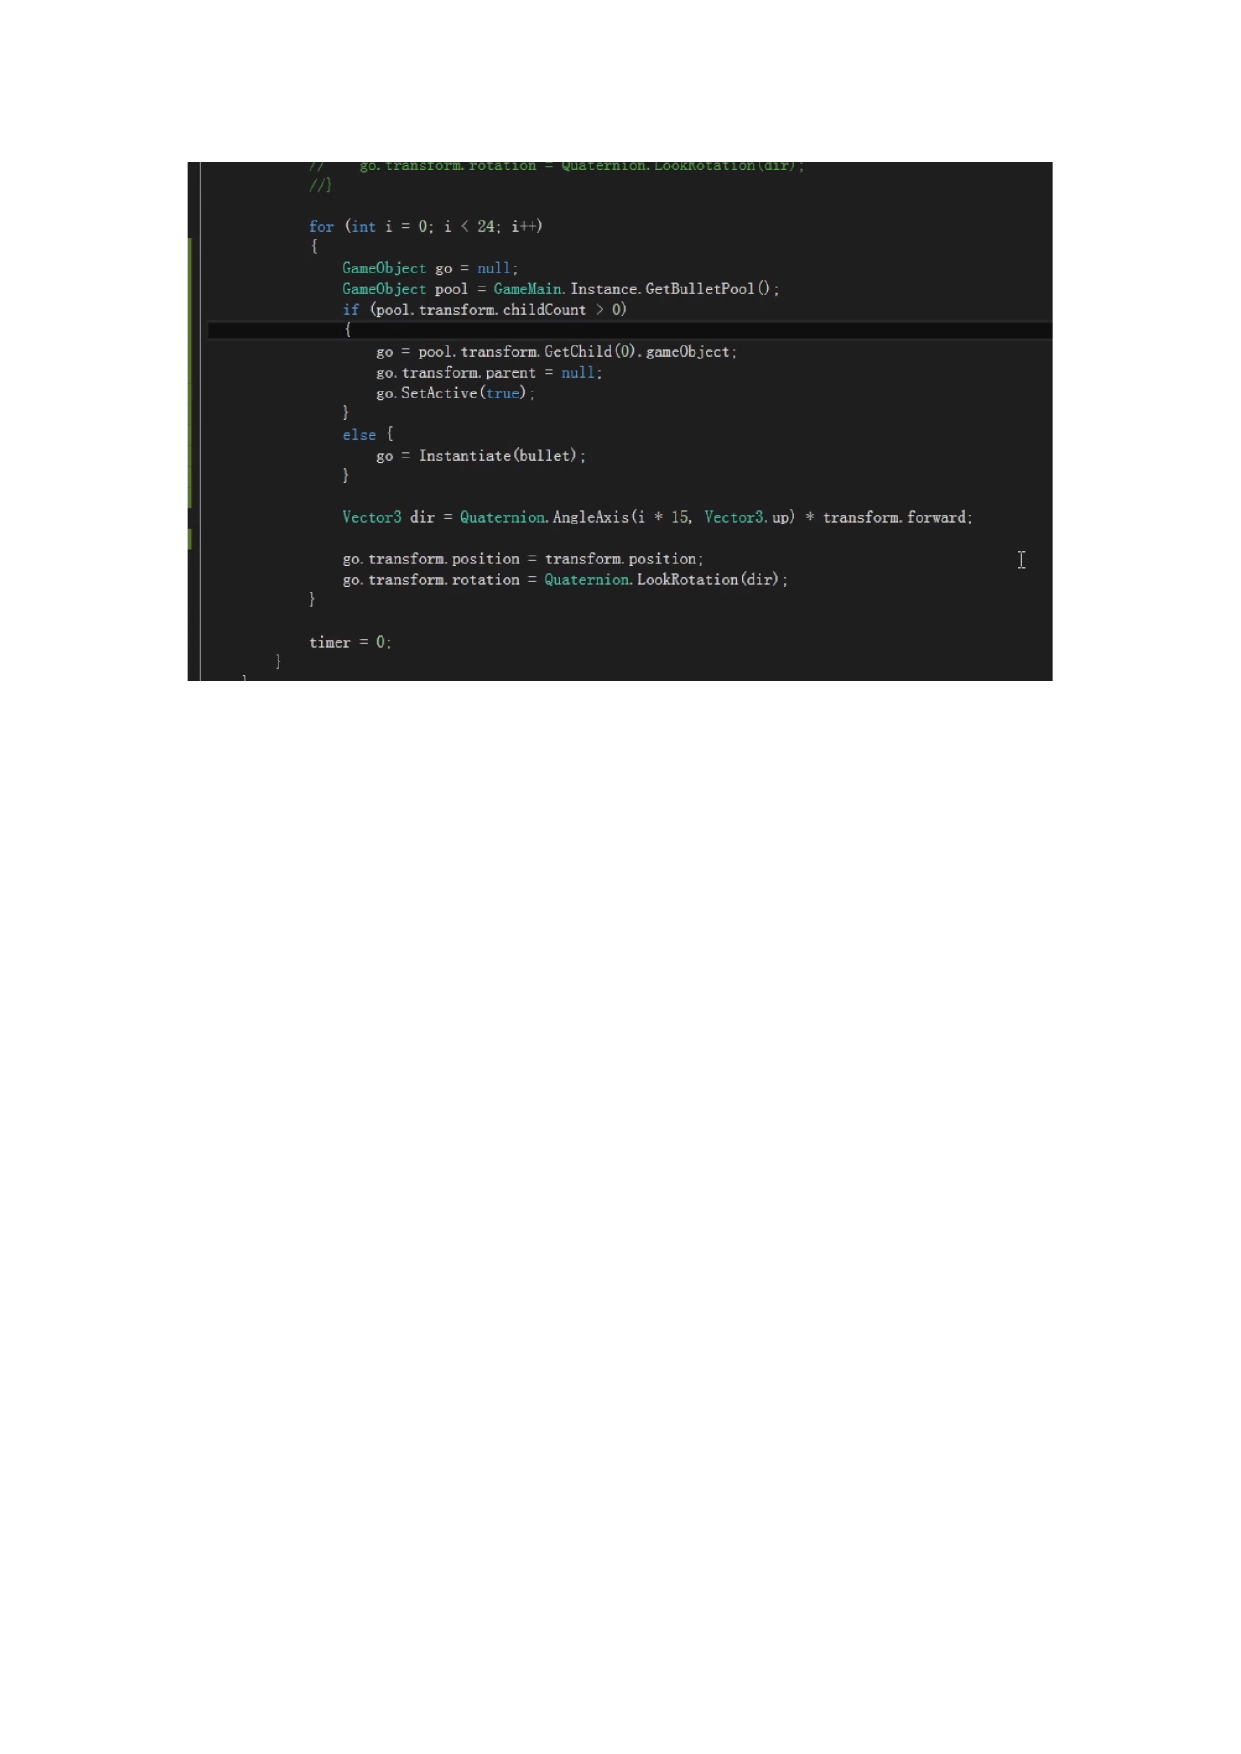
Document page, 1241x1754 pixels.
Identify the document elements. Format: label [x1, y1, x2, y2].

picture [187, 162, 1053, 681]
